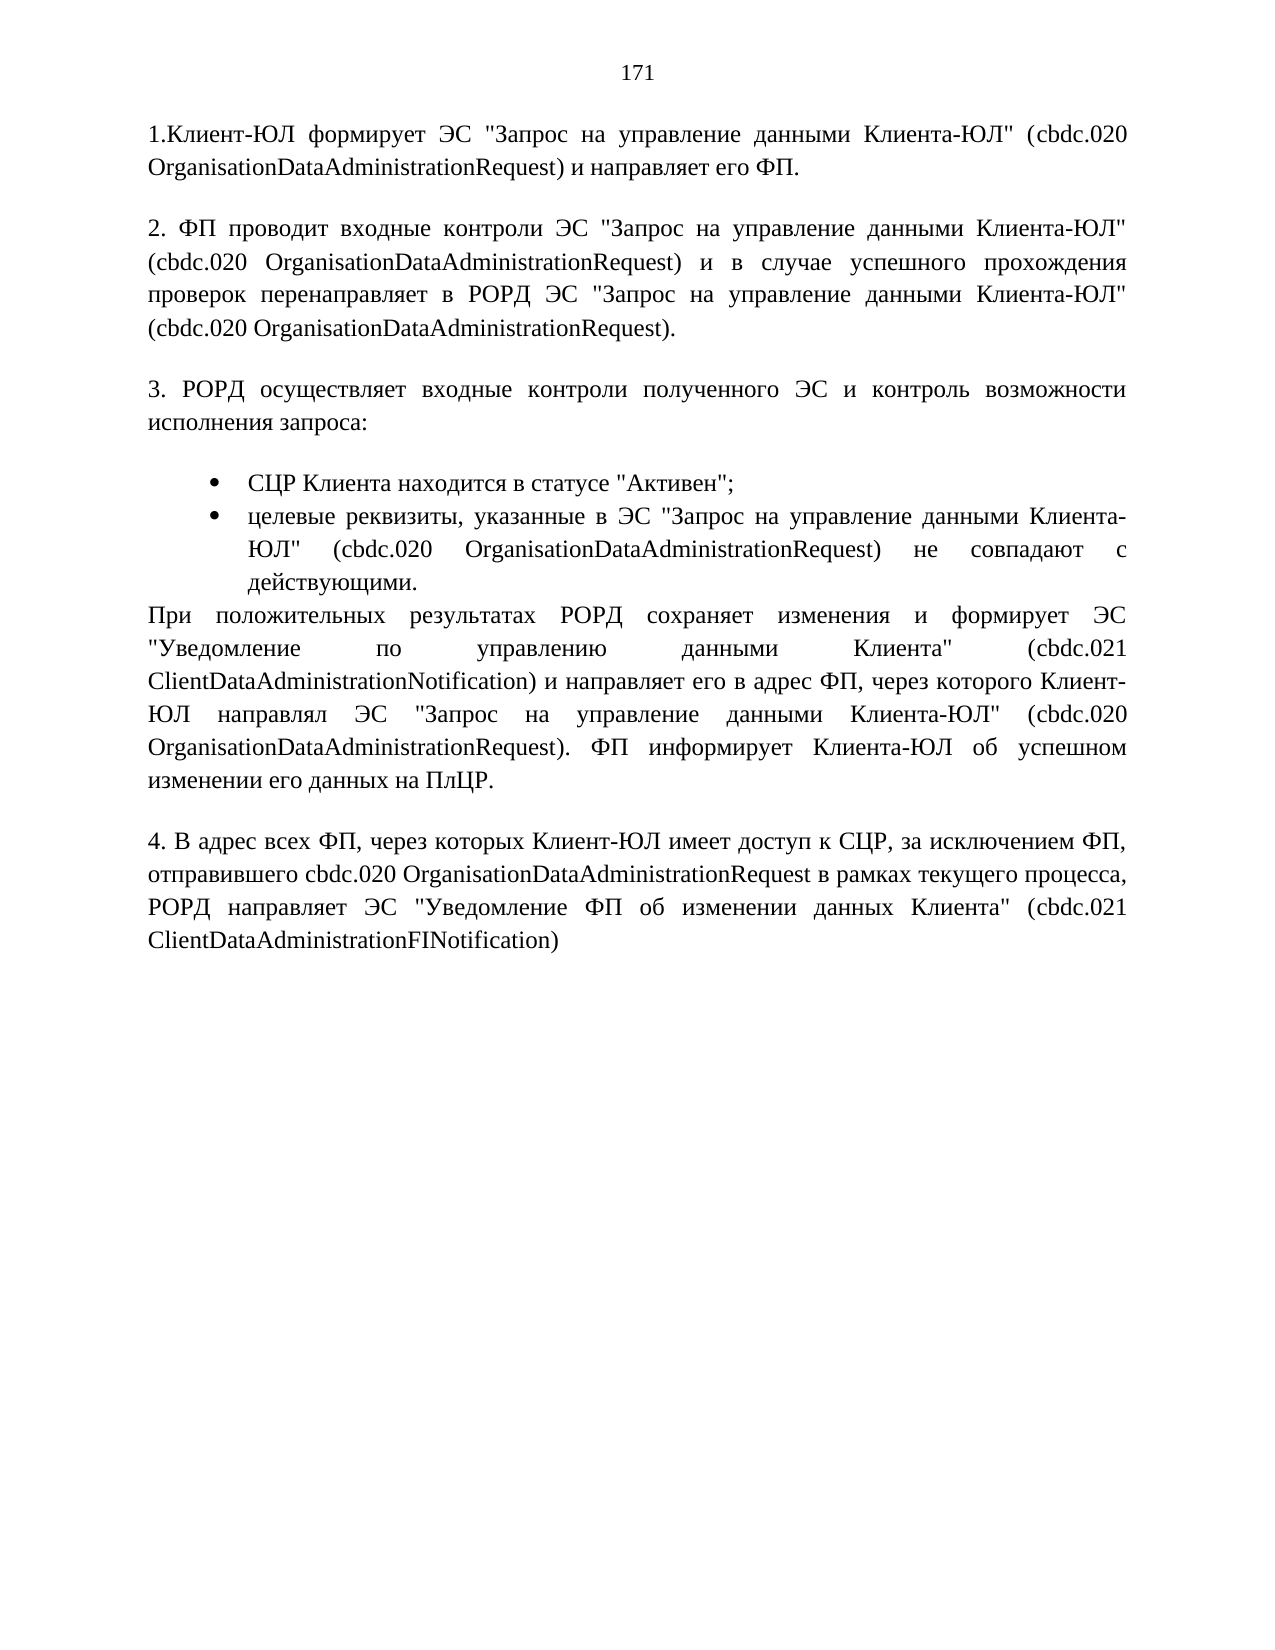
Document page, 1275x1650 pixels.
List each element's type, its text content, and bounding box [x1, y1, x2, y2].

list целевые реквизиты, указанные в ЭС "Запрос на управление данными Клиента-ЮЛ" (cbdc.020 OrganisationDataAdministrationRequest) не совпадают с действующими. [210, 501, 1127, 596]
text 2. ФП проводит входные контроли ЭС "Запрос на управление данными Клиента-ЮЛ" (cbdc.020 OrganisationDataAdministrationRequest) и в случае успешного прохождения проверок перенаправляет в РОРД ЭС "Запрос на управление данными Клиента-ЮЛ" (cbdc.020 OrganisationDataAdministrationRequest). [148, 213, 1127, 341]
text При положительных результатах РОРД сохраняет изменения и формирует ЭС "Уведомление по управлению данными Клиента" (cbdc.021 ClientDataAdministrationNotification) и направляет его в адрес ФП, через которого Клиент-ЮЛ направлял ЭС "Запрос на управление данными Клиента-ЮЛ" (cbdc.020 OrganisationDataAdministrationRequest). ФП информирует Клиента-ЮЛ об успешном изменении его данных на ПлЦР. [148, 600, 1127, 794]
text 4. В адрес всех ФП, через которых Клиент-ЮЛ имеет доступ к СЦР, за исключением ФП, отправившего cbdc.020 OrganisationDataAdministrationRequest в рамках текущего процесса, РОРД направляет ЭС "Уведомление ФП об изменении данных Клиента" (cbdc.021 ClientDataAdministrationFINotification) [148, 826, 1127, 954]
list СЦР Клиента находится в статусе "Активен"; [210, 468, 1127, 496]
text 3. РОРД осуществляет входные контроли полученного ЭС и контроль возможности исполнения запроса: [148, 374, 1127, 435]
text 1.Клиент-ЮЛ формирует ЭС "Запрос на управление данными Клиента-ЮЛ" (cbdc.020 OrganisationDataAdministrationRequest) и направляет его ФП. [148, 119, 1127, 181]
